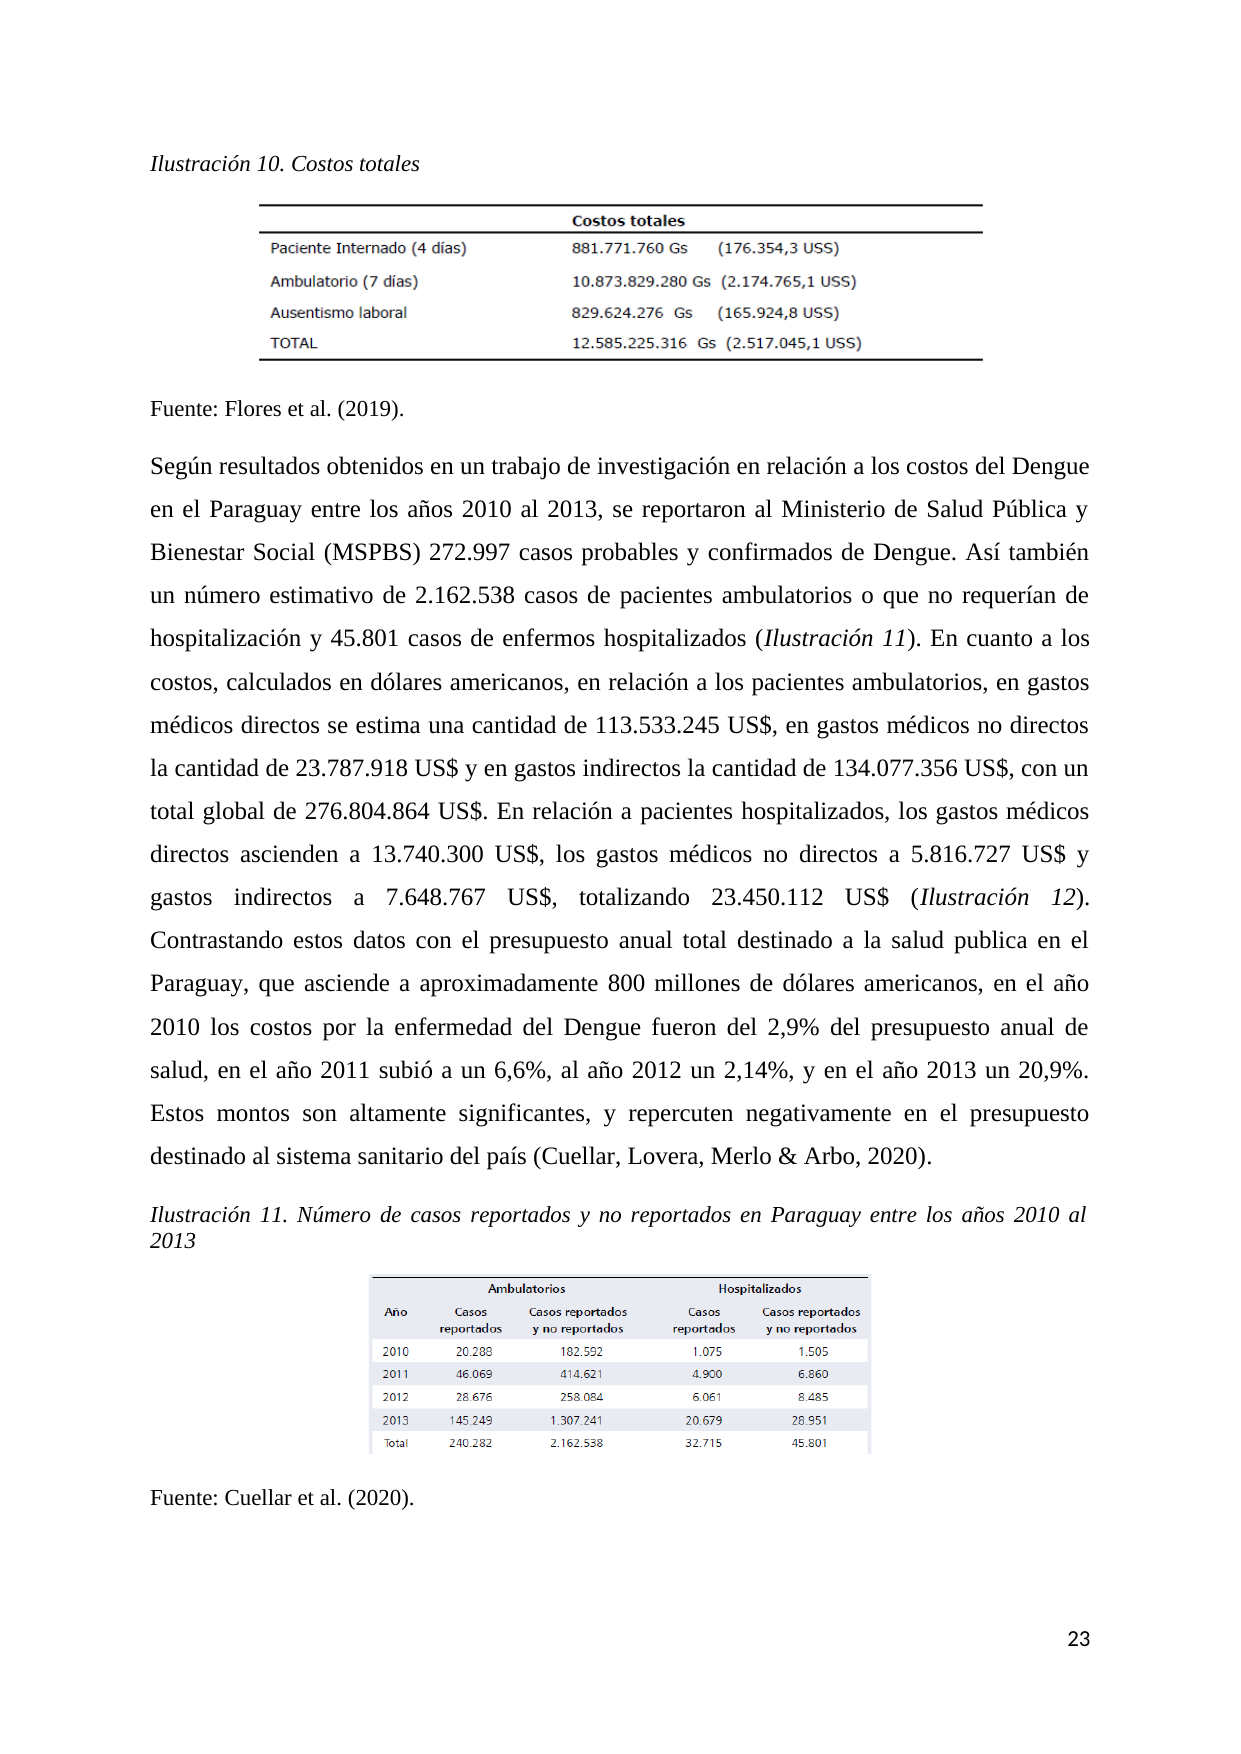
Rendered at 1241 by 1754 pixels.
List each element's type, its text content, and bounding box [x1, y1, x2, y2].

text Ilustración 11. Número de casos reportados y no reportados en Paraguay entre los años 2010 al 2013 [150, 1201, 1090, 1253]
text Según resultados obtenidos en un trabajo de investigación en relación a los costos del Dengue en el Paraguay entre los años 2010 al 2013, se reportaron al Ministerio de Salud Pública y Bienestar Social (MSPBS) 272.997 casos probables y confirmados de Dengue. Así también un número estimativo de 2.162.538 casos de pacientes ambulatorios o que no requerían de hospitalización y 45.801 casos de enfermos hospitalizados (Ilustración 11). En cuanto a los costos, calculados en dólares americanos, en relación a los pacientes ambulatorios, en gastos médicos directos se estima una cantidad de 113.533.245 US$, en gastos médicos no directos la cantidad de 23.787.918 US$ y en gastos indirectos la cantidad de 134.077.356 US$, con un total global de 276.804.864 US$. En relación a pacientes hospitalizados, los gastos médicos directos ascienden a 13.740.300 US$, los gastos médicos no directos a 5.816.727 US$ y gastos indirectos a 7.648.767 US$, totalizando 23.450.112 US$ (Ilustración 12). Contrastando estos datos con el presupuesto anual total destinado a la salud publica en el Paraguay, que asciende a aproximadamente 800 millones de dólares americanos, en el año 2010 los costos por la enfermedad del Dengue fueron del 2,9% del presupuesto anual de salud, en el año 2011 subió a un 6,6%, al año 2012 un 2,14%, y en el año 2013 un 20,9%. Estos montos son altamente significantes, y repercuten negativamente en el presupuesto destinado al sistema sanitario del país (Cuellar, Lovera, Merlo & Arbo, 2020). [150, 451, 1090, 1170]
text Fuente: Flores et al. (2019). [150, 395, 1090, 421]
text Fuente: Cuellar et al. (2020). [150, 1484, 1090, 1510]
text Ilustración 10. Costos totales [150, 150, 1090, 176]
